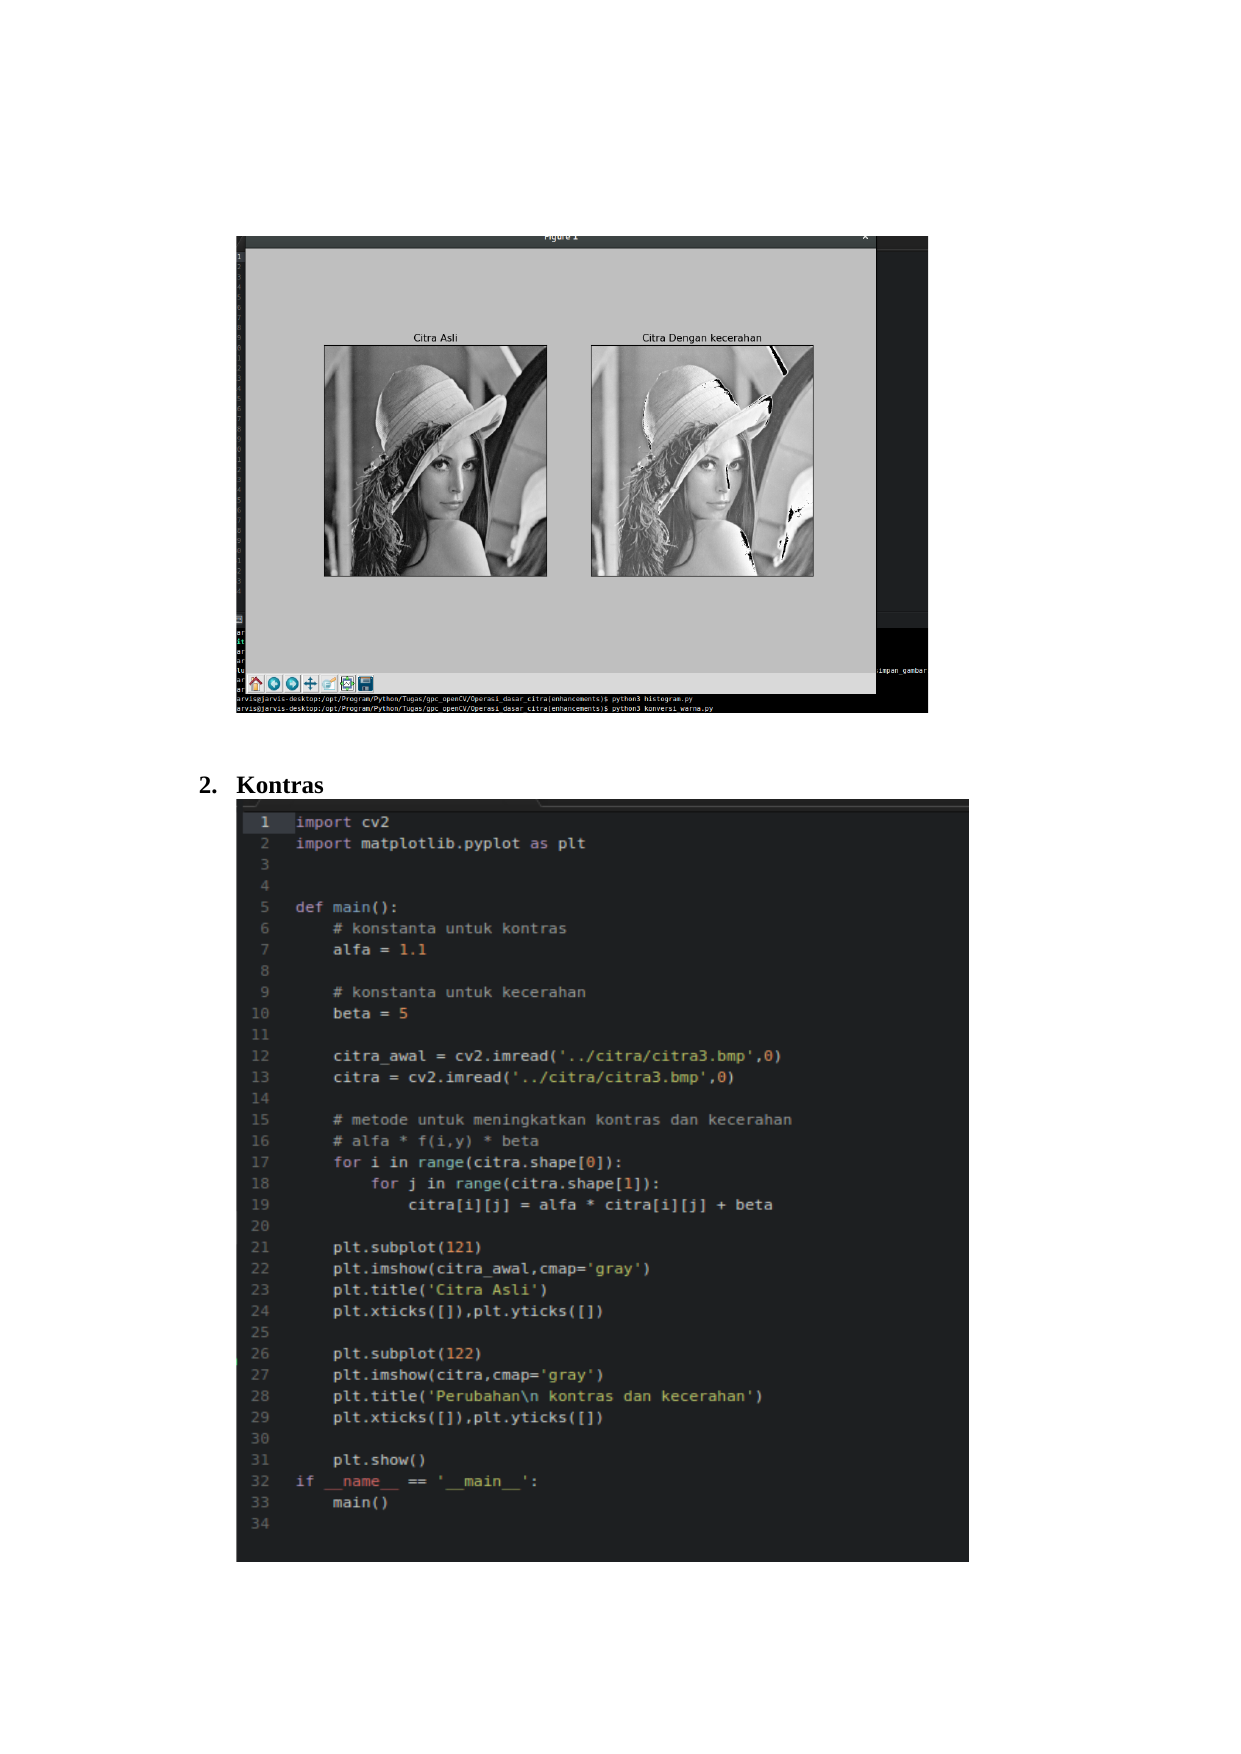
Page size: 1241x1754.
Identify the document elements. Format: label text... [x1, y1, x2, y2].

picture [236, 799, 969, 1562]
picture [236, 236, 929, 713]
list Kontras [199, 770, 1063, 799]
